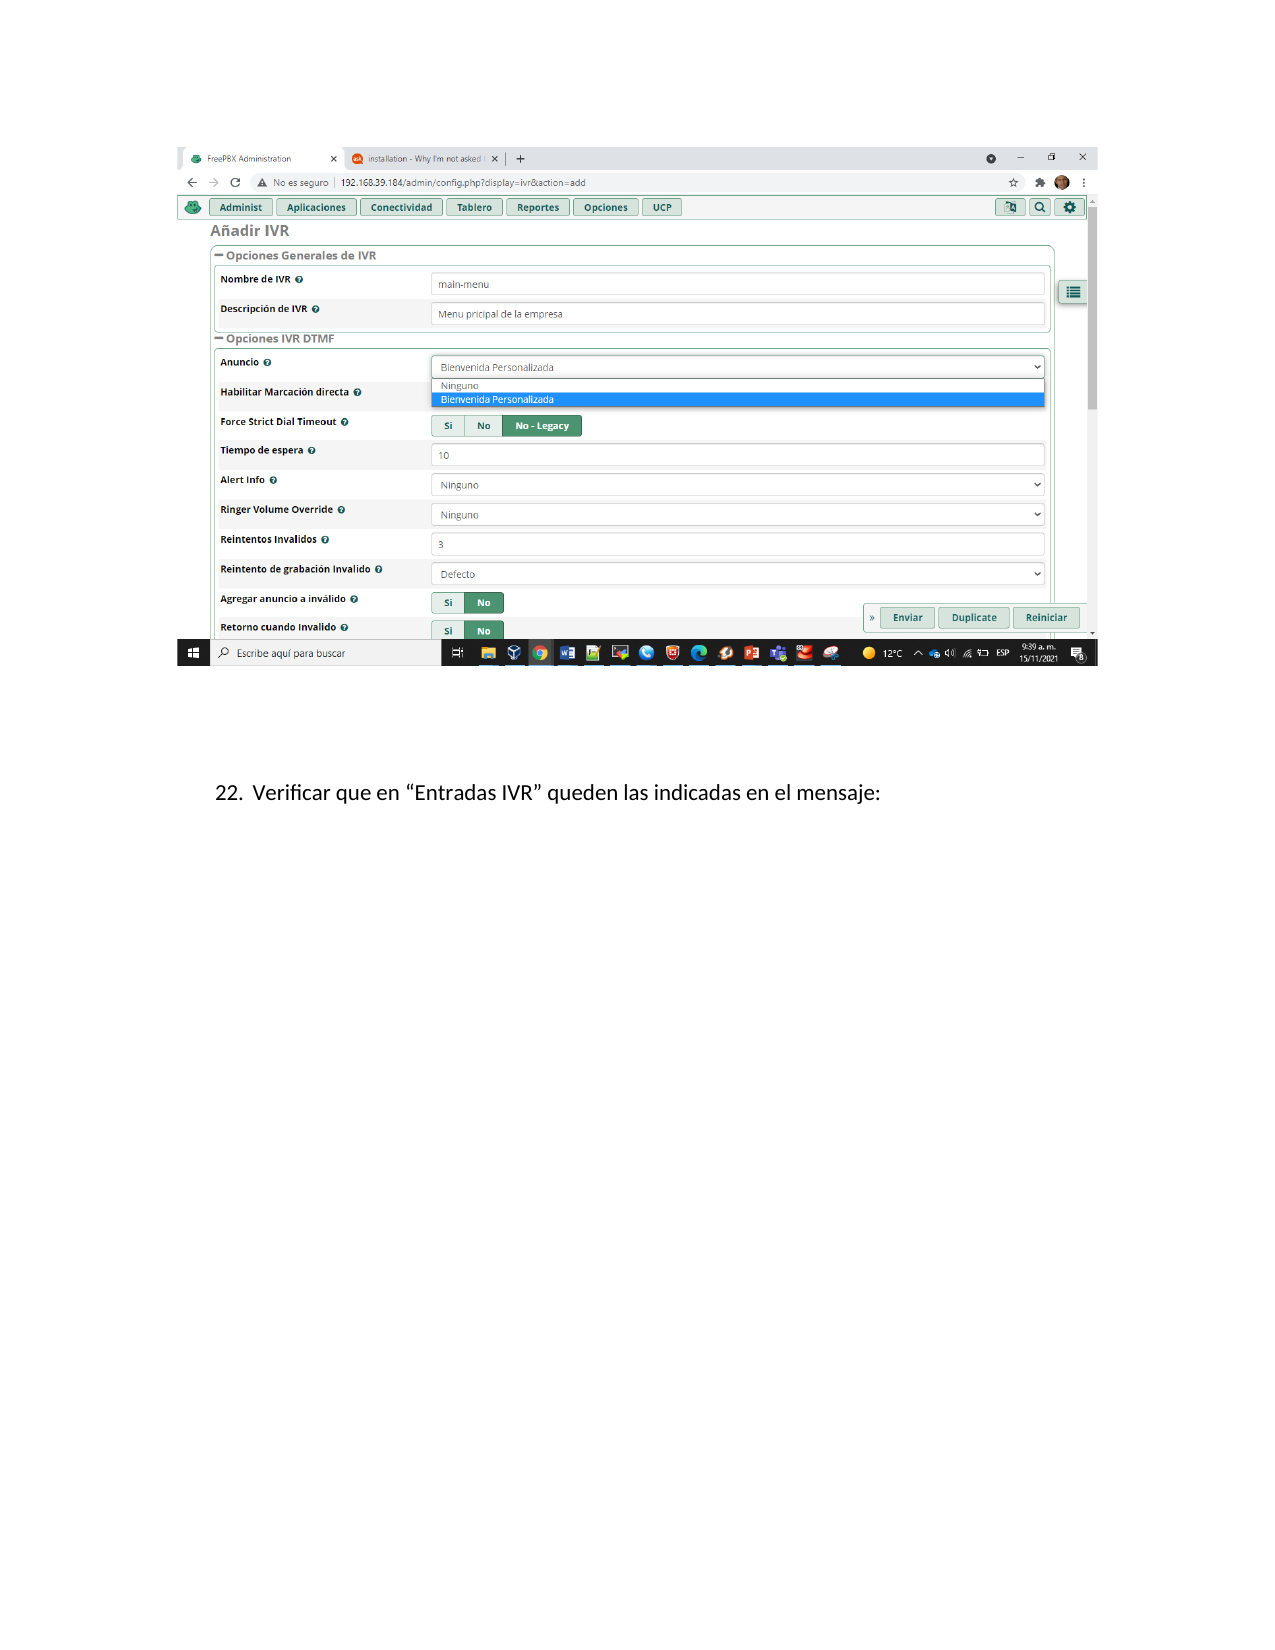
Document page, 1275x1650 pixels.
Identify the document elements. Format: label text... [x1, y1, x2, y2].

list Verificar que en “Entradas IVR” queden las indicadas en el mensaje: [215, 778, 1098, 806]
picture [177, 147, 1098, 666]
